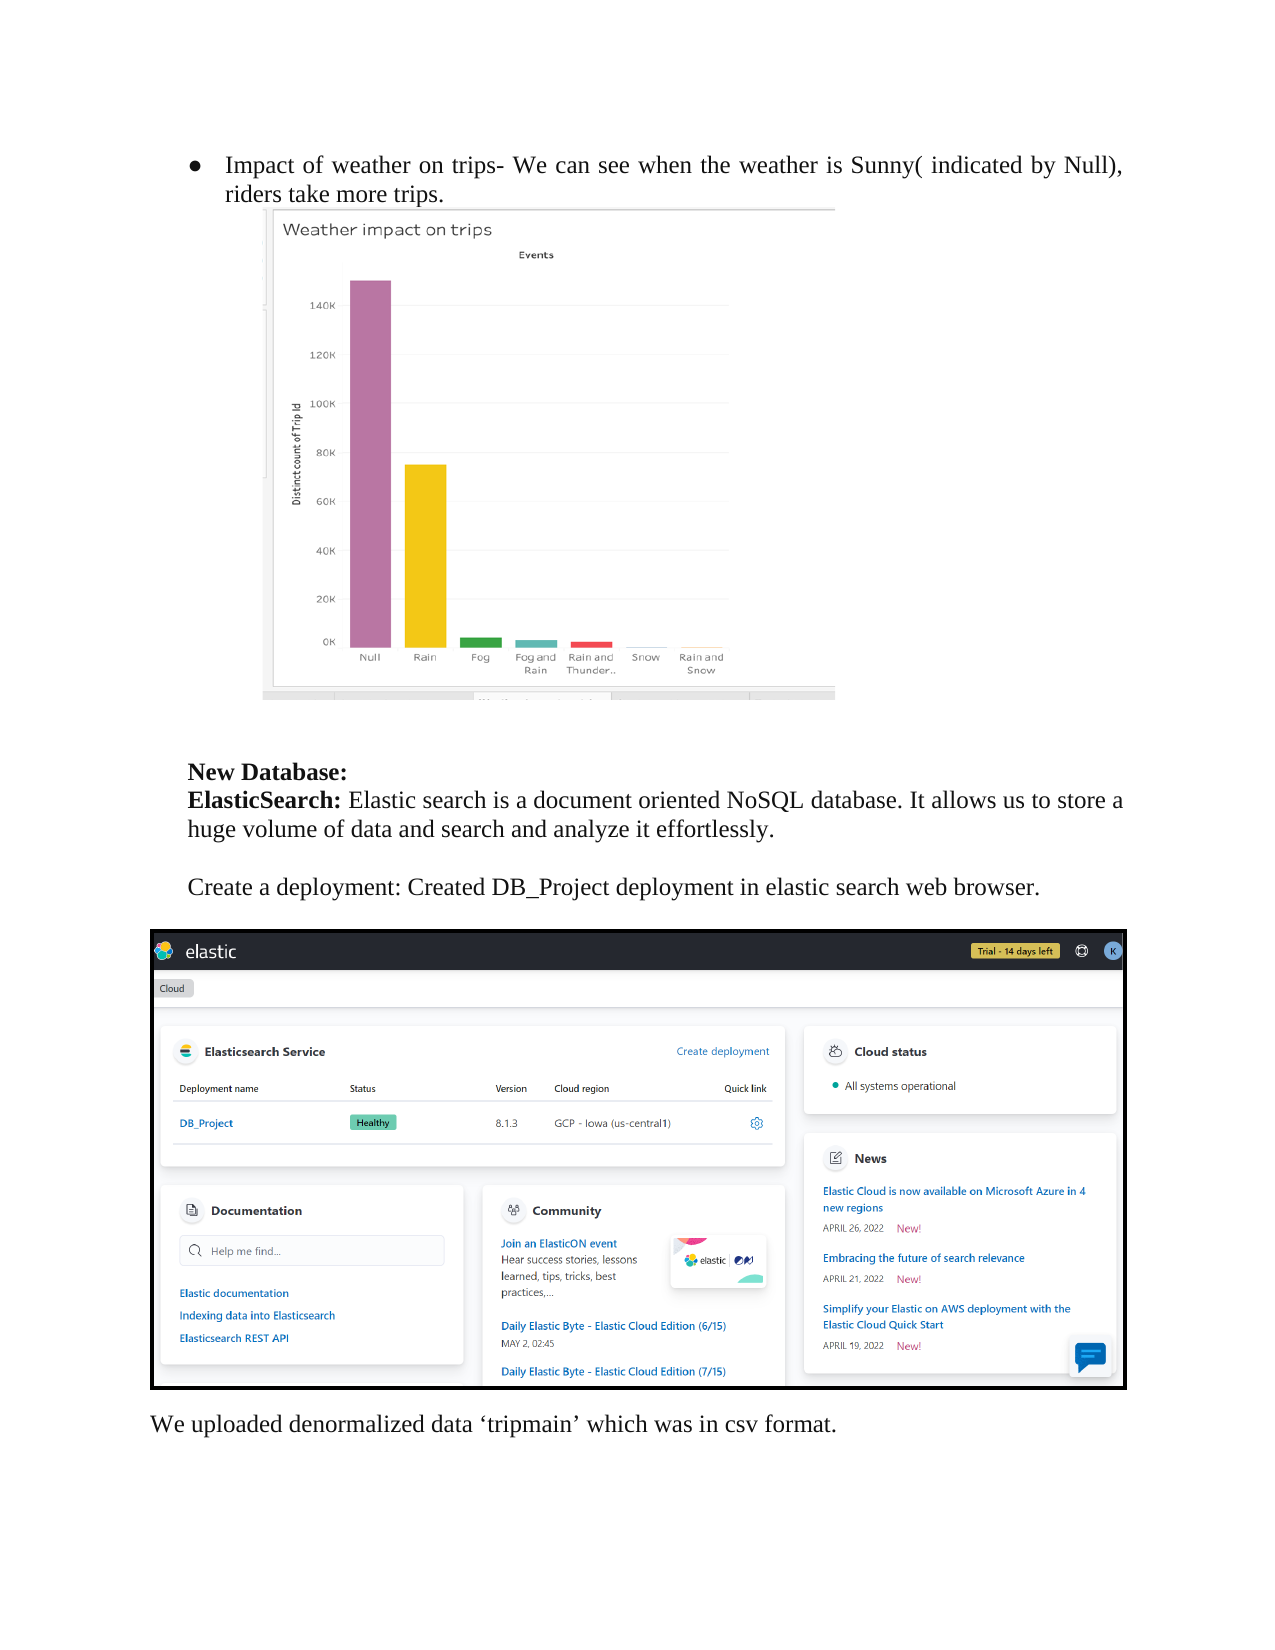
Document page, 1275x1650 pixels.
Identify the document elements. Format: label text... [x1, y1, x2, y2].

text Create a deployment: Created DB_Project deployment in elastic search web browser. [187, 872, 1125, 900]
picture [262, 207, 836, 700]
text We uploaded denormalized data ‘tripmain’ which was in csv format. [150, 1409, 1125, 1437]
text New Database: [187, 757, 1125, 785]
picture [154, 933, 1123, 1386]
text ElasticSearch: Elastic search is a document oriented NoSQL database. It allows us to store a huge volume of data and search and analyze it effortlessly. [187, 785, 1125, 843]
list Impact of weather on trips- We can see when the weather is Sunny( indicated by Null), riders take more trips. [187, 150, 1125, 207]
